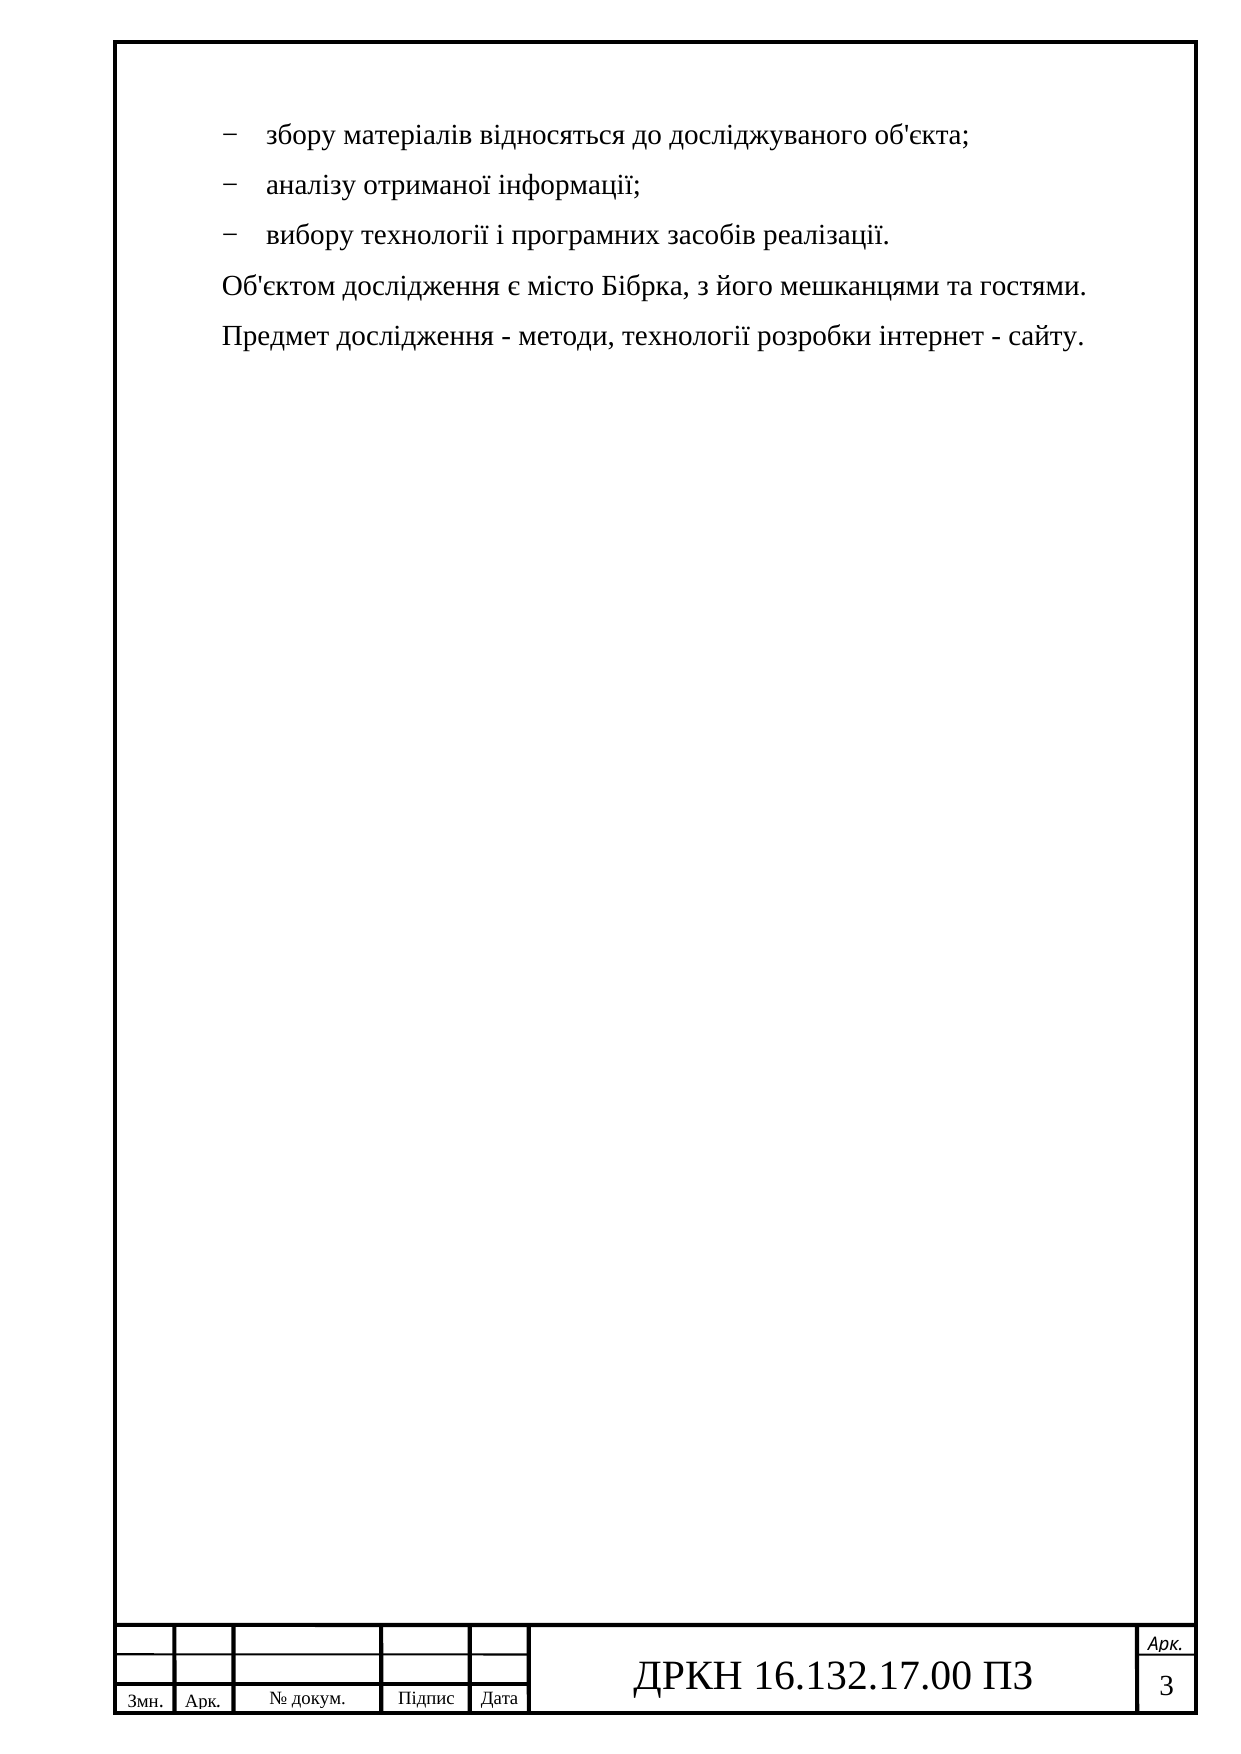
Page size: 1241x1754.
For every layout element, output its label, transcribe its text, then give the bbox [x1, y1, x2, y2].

text Об'єктом дослідження є місто Бібрка, з його мешканцями та гостями. [148, 268, 1166, 301]
list вибору технології і програмних засобів реалізації. [148, 217, 1166, 251]
text Предмет дослідження - методи, технології розробки інтернет - сайту. [148, 318, 1166, 352]
list аналізу отриманої інформації; [148, 167, 1166, 201]
list збору матеріалів відносяться до досліджуваного об'єкта; [148, 117, 1166, 150]
